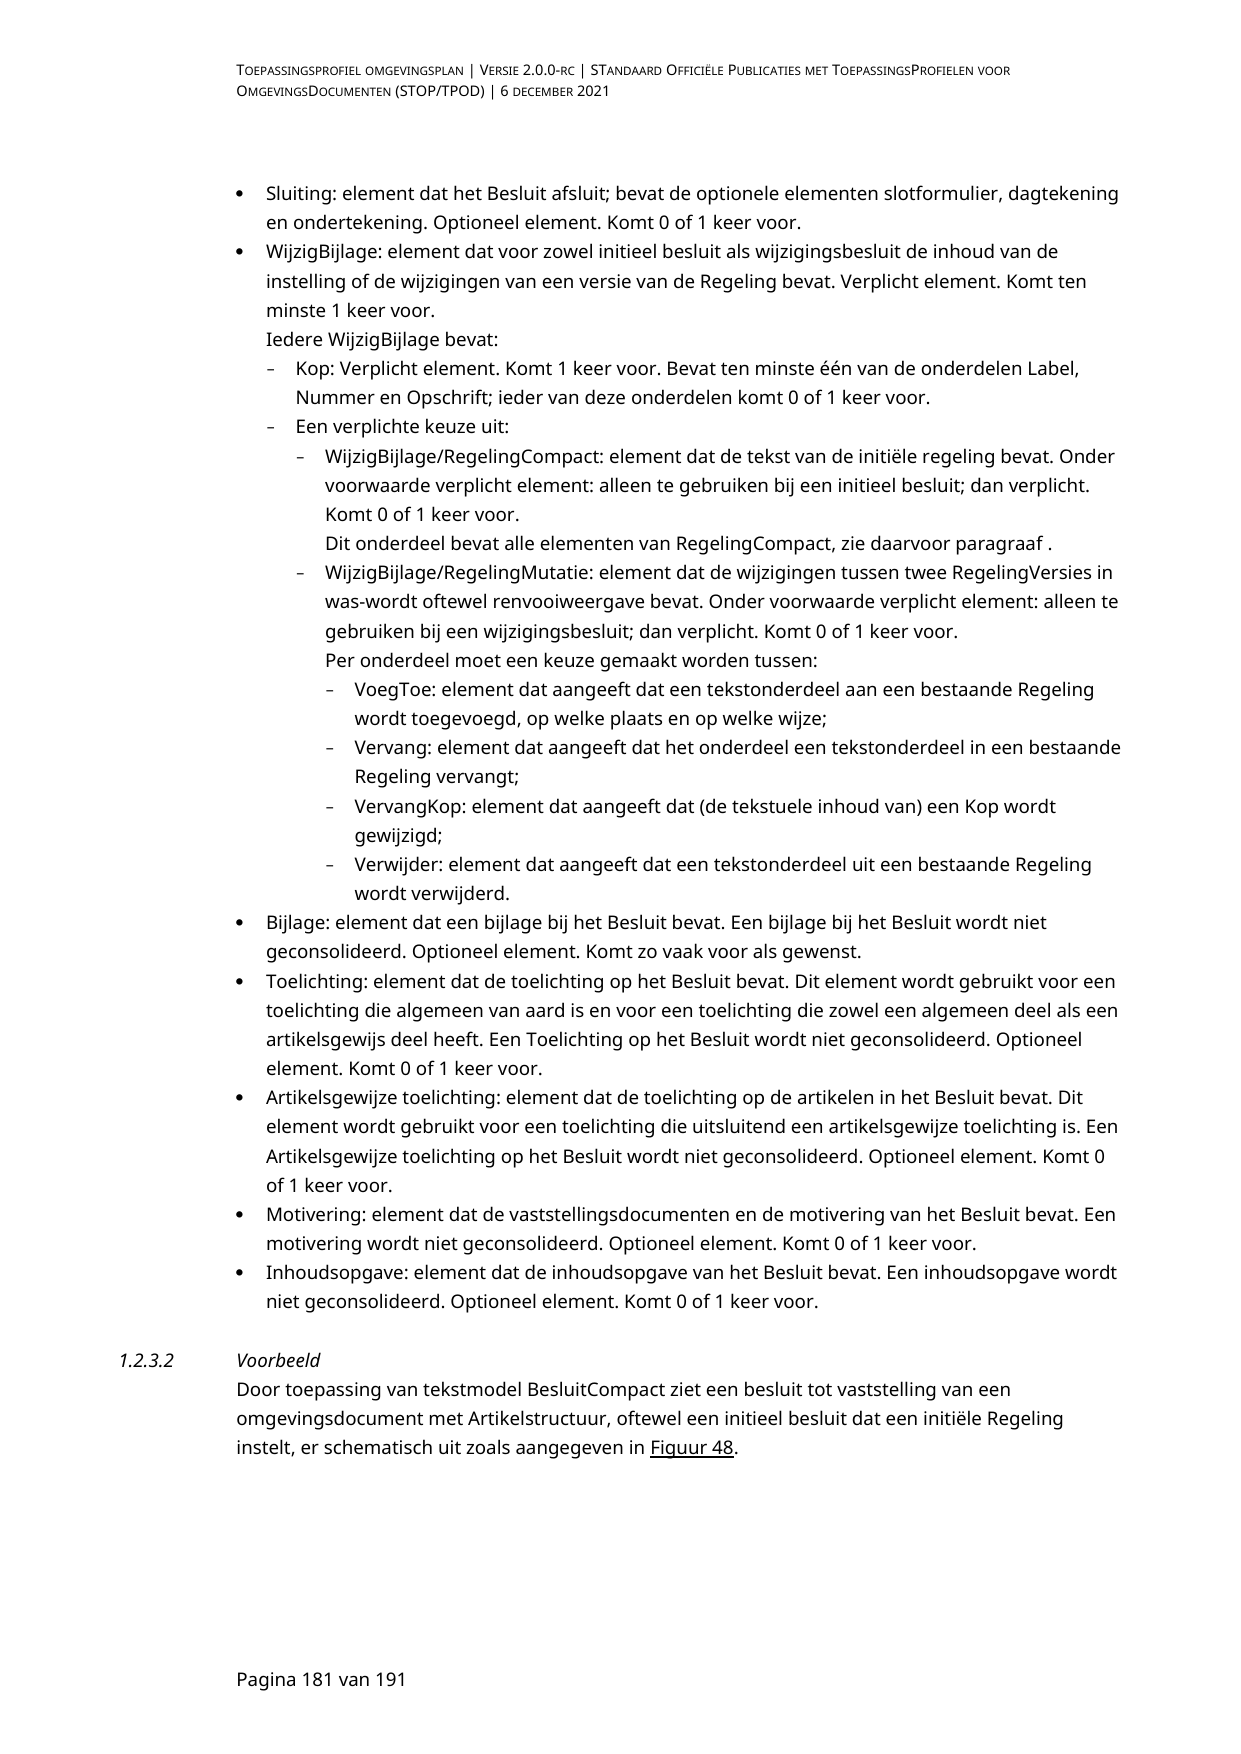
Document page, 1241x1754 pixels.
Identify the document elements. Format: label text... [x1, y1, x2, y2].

text Verwijder: element dat aangeeft dat een tekstonderdeel uit een bestaande Regeling wordt verwijderd. [325, 848, 1122, 906]
text WijzigBijlage: element dat voor zowel initieel besluit als wijzigingsbesluit de inhoud van de instelling of de wijzigingen van een versie van de Regeling bevat. Verplicht element. Komt ten minste 1 keer voor. Iedere WijzigBijlage bevat: [236, 236, 1122, 352]
text VervangKop: element dat aangeeft dat (de tekstuele inhoud van) een Kop wordt gewijzigd; [325, 790, 1122, 848]
text Vervang: element dat aangeeft dat het onderdeel een tekstonderdeel in een bestaande Regeling vervangt; [325, 731, 1122, 790]
text Bijlage: element dat een bijlage bij het Besluit bevat. Een bijlage bij het Besluit wordt niet geconsolideerd. Optioneel element. Komt zo vaak voor als gewenst. [236, 906, 1122, 965]
text Artikelsgewijze toelichting: element dat de toelichting op de artikelen in het Besluit bevat. Dit element wordt gebruikt voor een toelichting die uitsluitend een artikelsgewijze toelichting is. Een Artikelsgewijze toelichting op het Besluit wordt niet geconsolideerd. Optioneel element. Komt 0 of 1 keer voor. [236, 1081, 1122, 1198]
text WijzigBijlage/RegelingMutatie: element dat de wijzigingen tussen twee RegelingVersies in was-wordt oftewel renvooiweergave bevat. Onder voorwaarde verplicht element: alleen te gebruiken bij een wijzigingsbesluit; dan verplicht. Komt 0 of 1 keer voor. Per onderdeel moet een keuze gemaakt worden tussen: [295, 556, 1122, 673]
text WijzigBijlage/RegelingCompact: element dat de tekst van de initiële regeling bevat. Onder voorwaarde verplicht element: alleen te gebruiken bij een initieel besluit; dan verplicht. Komt 0 of 1 keer voor. Dit onderdeel bevat alle elementen van RegelingCompact, zie daarvoor paragraaf 7.2.2. [295, 440, 1122, 556]
text Kop: Verplicht element. Komt 1 keer voor. Bevat ten minste één van de onderdelen Label, Nummer en Opschrift; ieder van deze onderdelen komt 0 of 1 keer voor. [266, 352, 1122, 411]
text Inhoudsopgave: element dat de inhoudsopgave van het Besluit bevat. Een inhoudsopgave wordt niet geconsolideerd. Optioneel element. Komt 0 of 1 keer voor. [236, 1256, 1122, 1315]
text Sluiting: element dat het Besluit afsluit; bevat de optionele elementen slotformulier, dagtekening en ondertekening. Optioneel element. Komt 0 of 1 keer voor. [236, 177, 1122, 236]
text VoegToe: element dat aangeeft dat een tekstonderdeel aan een bestaande Regeling wordt toegevoegd, op welke plaats en op welke wijze; [325, 673, 1122, 731]
subtitle Voorbeeld [118, 1344, 1122, 1373]
text Een verplichte keuze uit: [266, 411, 1122, 440]
text Door toepassing van tekstmodel BesluitCompact ziet een besluit tot vaststelling van een omgevingsdocument met Artikelstructuur, oftewel een initieel besluit dat een initiële Regeling instelt, er schematisch uit zoals aangegeven in Figuur 48. [236, 1373, 1122, 1461]
text Toelichting: element dat de toelichting op het Besluit bevat. Dit element wordt gebruikt voor een toelichting die algemeen van aard is en voor een toelichting die zowel een algemeen deel als een artikelsgewijs deel heeft. Een Toelichting op het Besluit wordt niet geconsolideerd. Optioneel element. Komt 0 of 1 keer voor. [236, 965, 1122, 1081]
text Motivering: element dat de vaststellingsdocumenten en de motivering van het Besluit bevat. Een motivering wordt niet geconsolideerd. Optioneel element. Komt 0 of 1 keer voor. [236, 1198, 1122, 1256]
